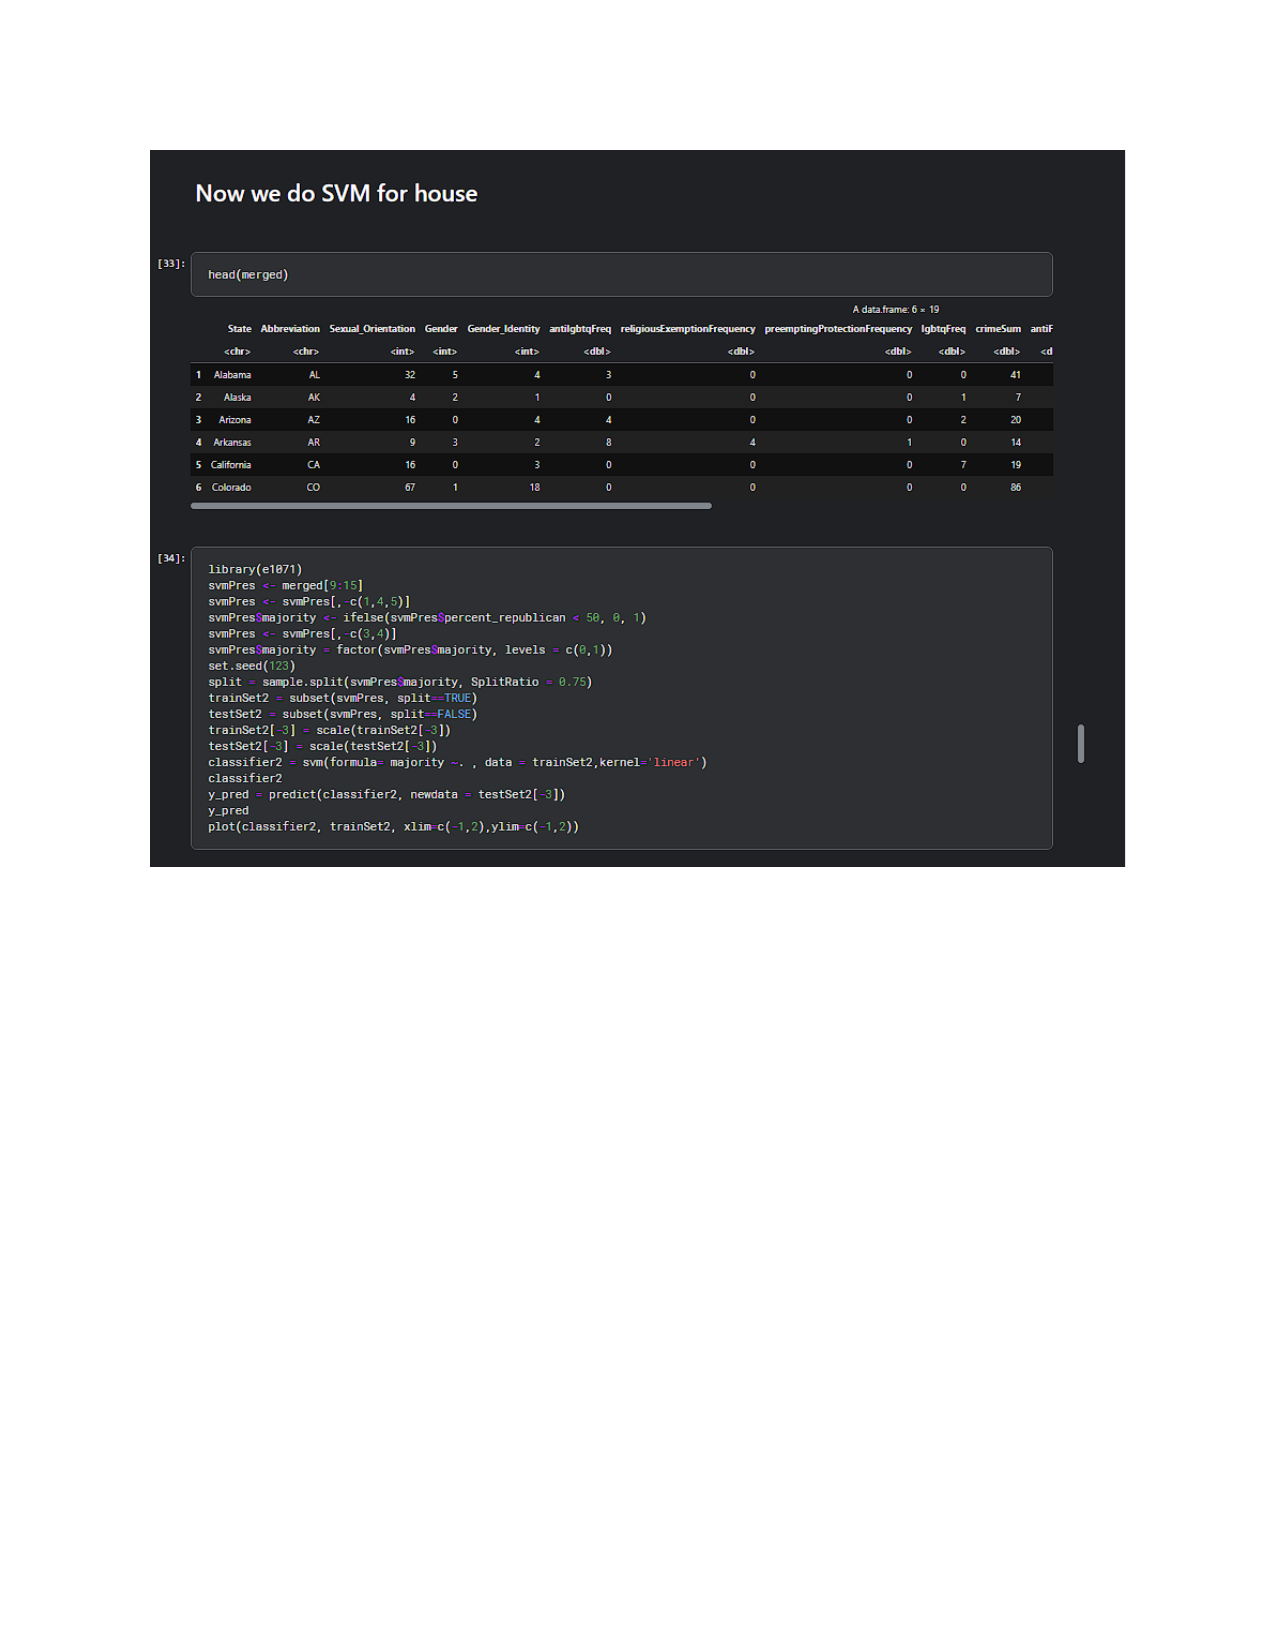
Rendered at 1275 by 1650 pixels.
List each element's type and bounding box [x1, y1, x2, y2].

picture [150, 150, 1125, 867]
